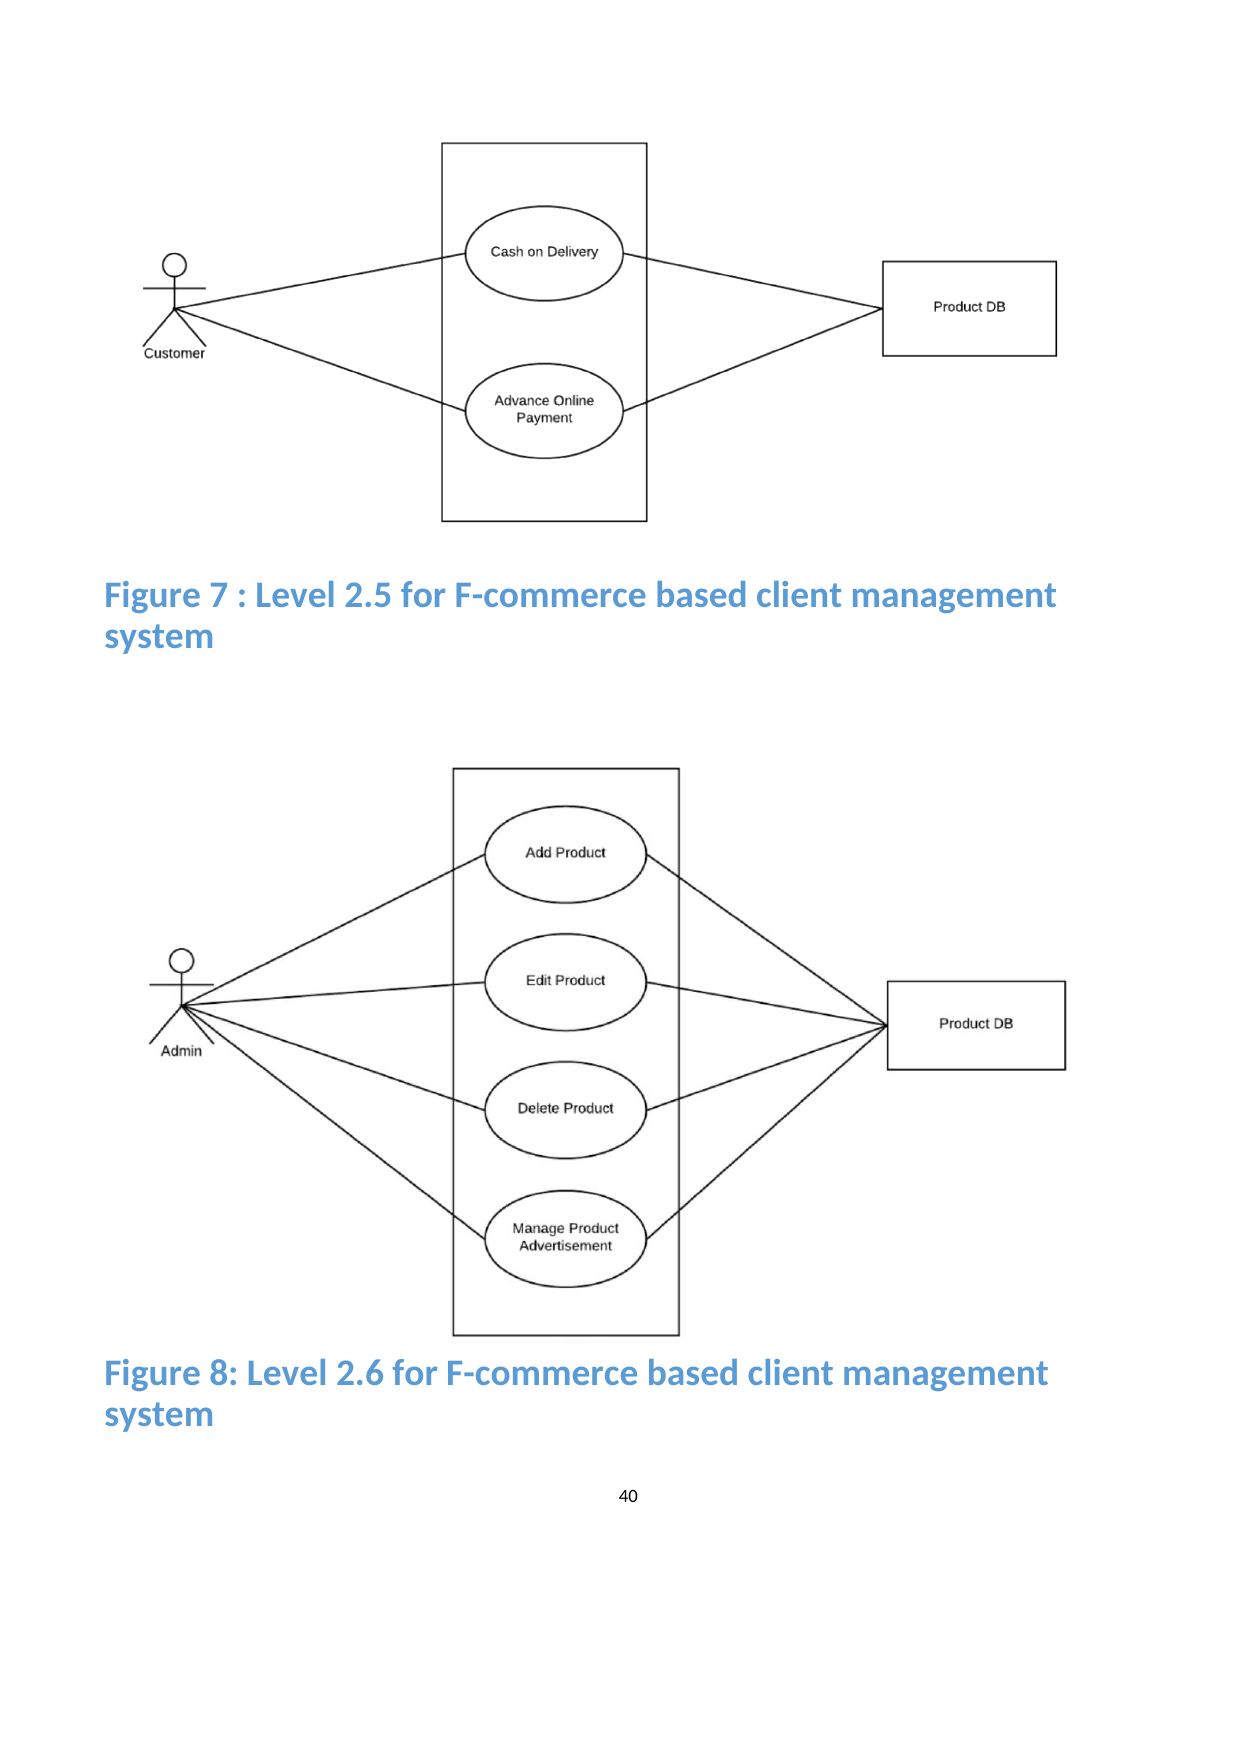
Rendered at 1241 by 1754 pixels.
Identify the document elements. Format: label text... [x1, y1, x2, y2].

text 40 [104, 1484, 1152, 1507]
text Figure 8: Level 2.6 for F-commerce based client management system [104, 1352, 1152, 1436]
picture [103, 765, 1079, 1345]
picture [103, 133, 1079, 567]
text Figure 7 : Level 2.5 for F-commerce based client management system [104, 574, 1152, 658]
